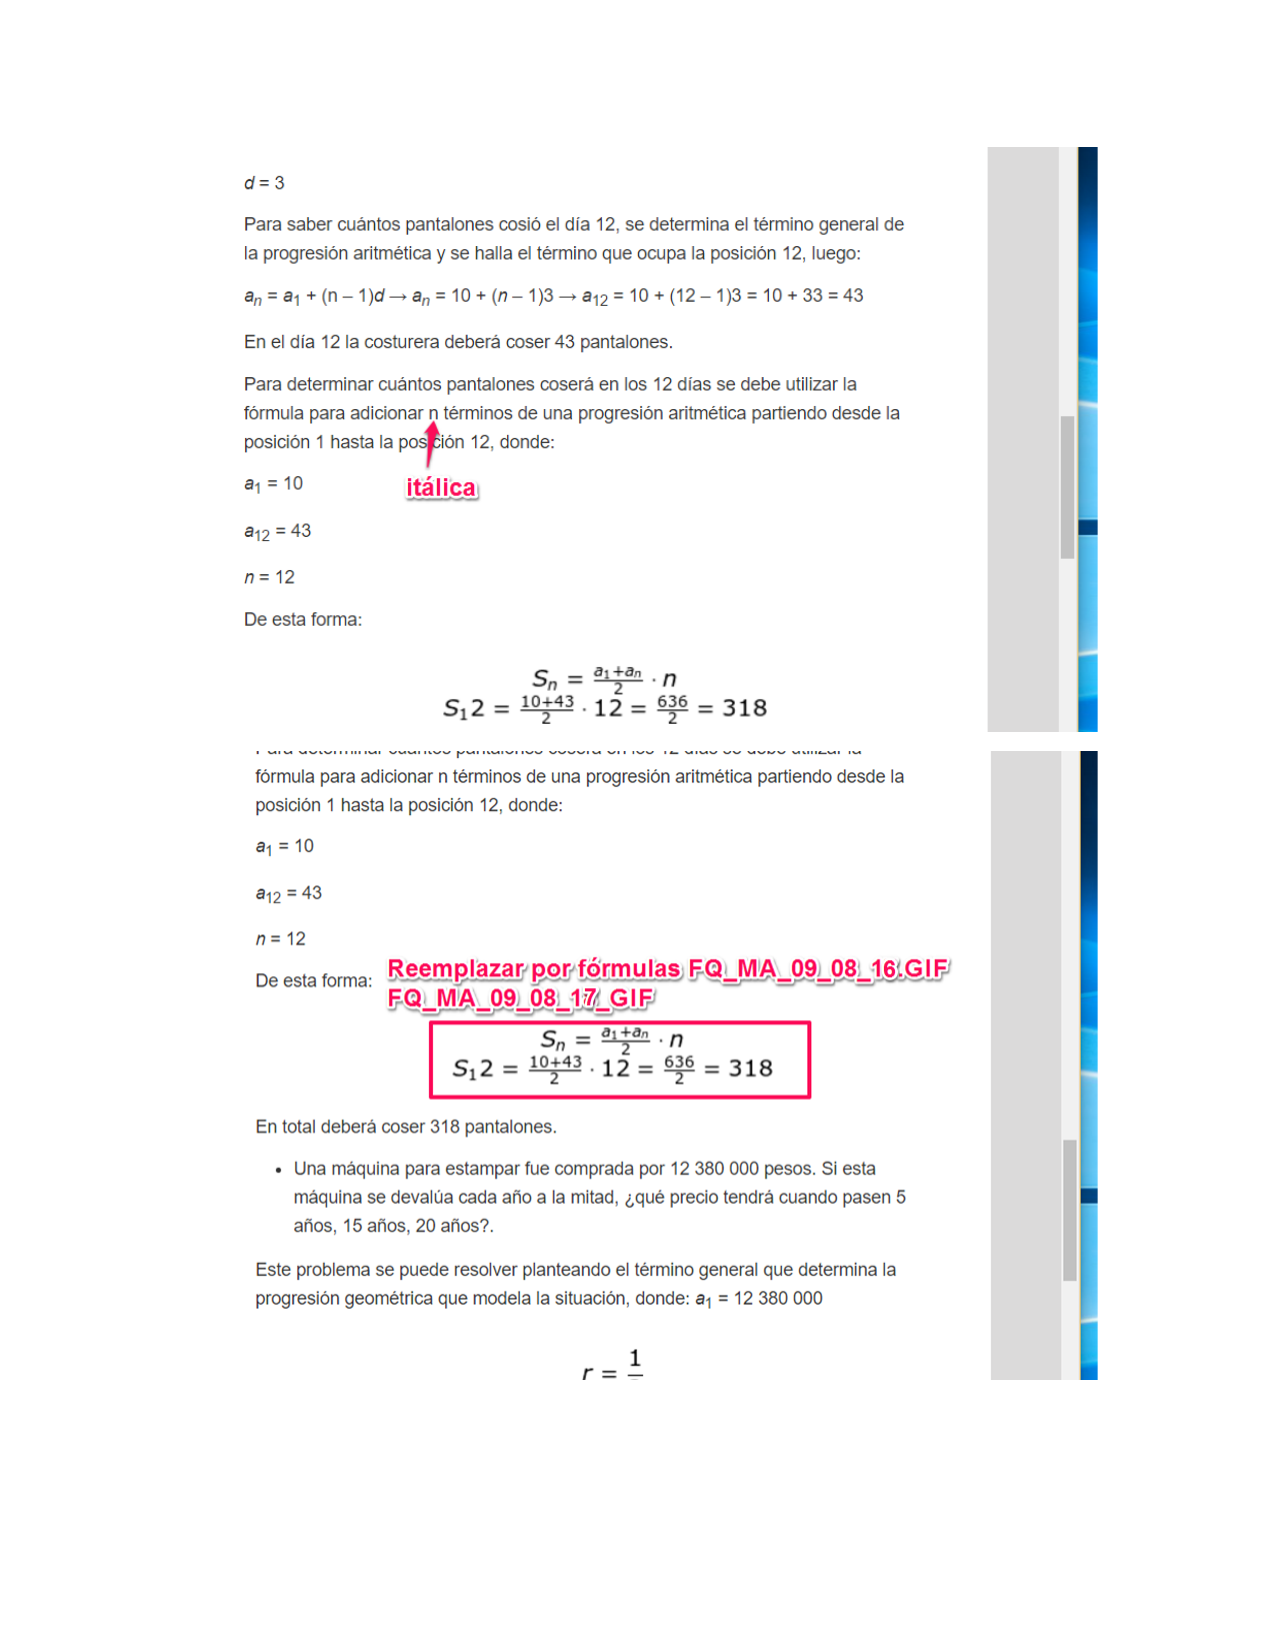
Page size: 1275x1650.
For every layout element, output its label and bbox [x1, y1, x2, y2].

picture [177, 147, 1098, 732]
picture [177, 751, 1098, 1380]
